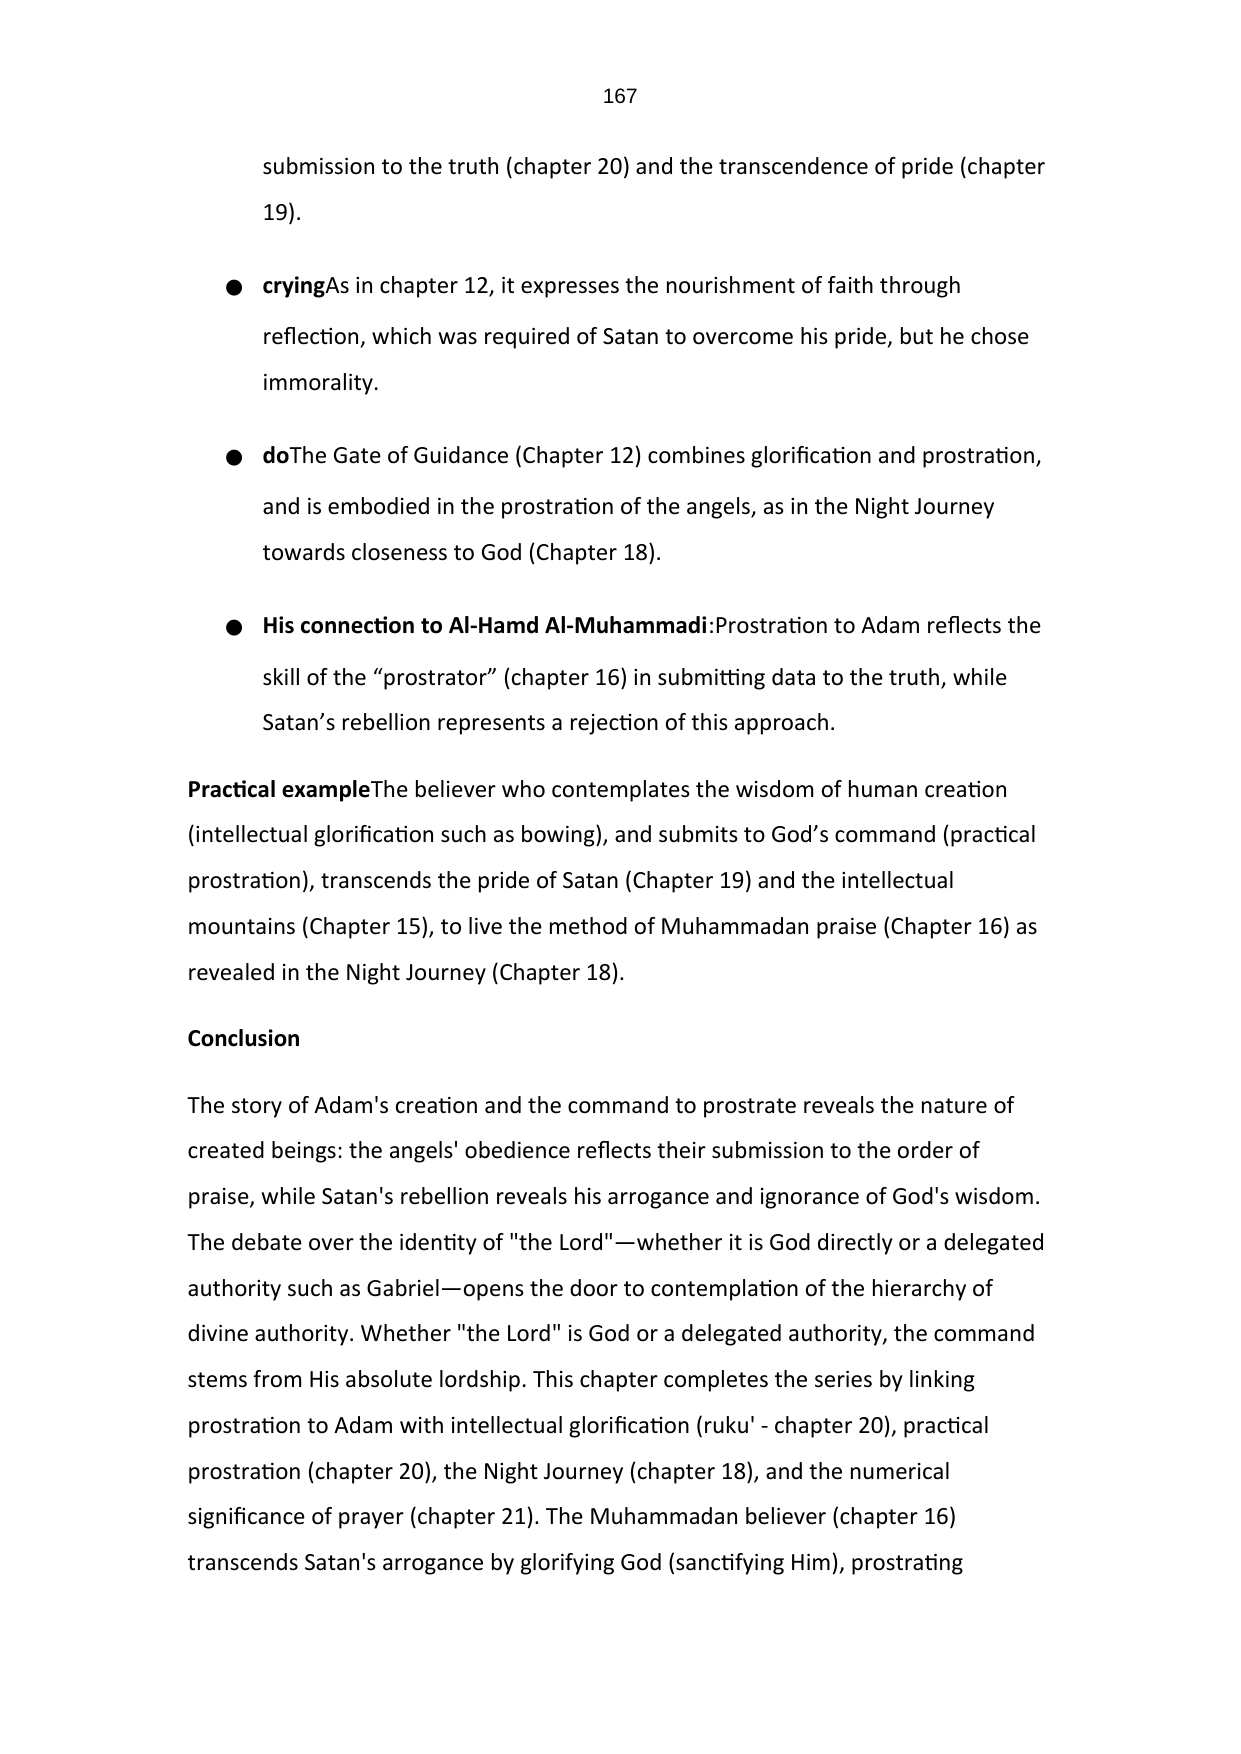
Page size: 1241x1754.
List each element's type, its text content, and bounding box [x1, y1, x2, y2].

text Practical exampleThe believer who contemplates the wisdom of human creation (intellectual glorification such as bowing), and submits to God’s command (practical prostration), transcends the pride of Satan (Chapter 19) and the intellectual mountains (Chapter 15), to live the method of Muhammadan praise (Chapter 16) as revealed in the Night Journey (Chapter 18). [187, 773, 1053, 986]
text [187, 1089, 1053, 1577]
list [225, 150, 1053, 226]
text Conclusion [187, 1022, 1053, 1053]
list cryingAs in chapter 12, it expresses the nourishment of faith through reflection, which was required of Satan to overcome his pride, but he chose immorality. [225, 262, 1053, 396]
list doThe Gate of Guidance (Chapter 12) combines glorification and prostration, and is embodied in the prostration of the angels, as in the Night Journey towards closeness to God (Chapter 18). [225, 432, 1053, 567]
list His connection to Al-Hamd Al-Muhammadi:Prostration to Adam reflects the skill of the “prostrator” (chapter 16) in submitting data to the truth, while Satan’s rebellion represents a rejection of this approach. [225, 603, 1053, 737]
